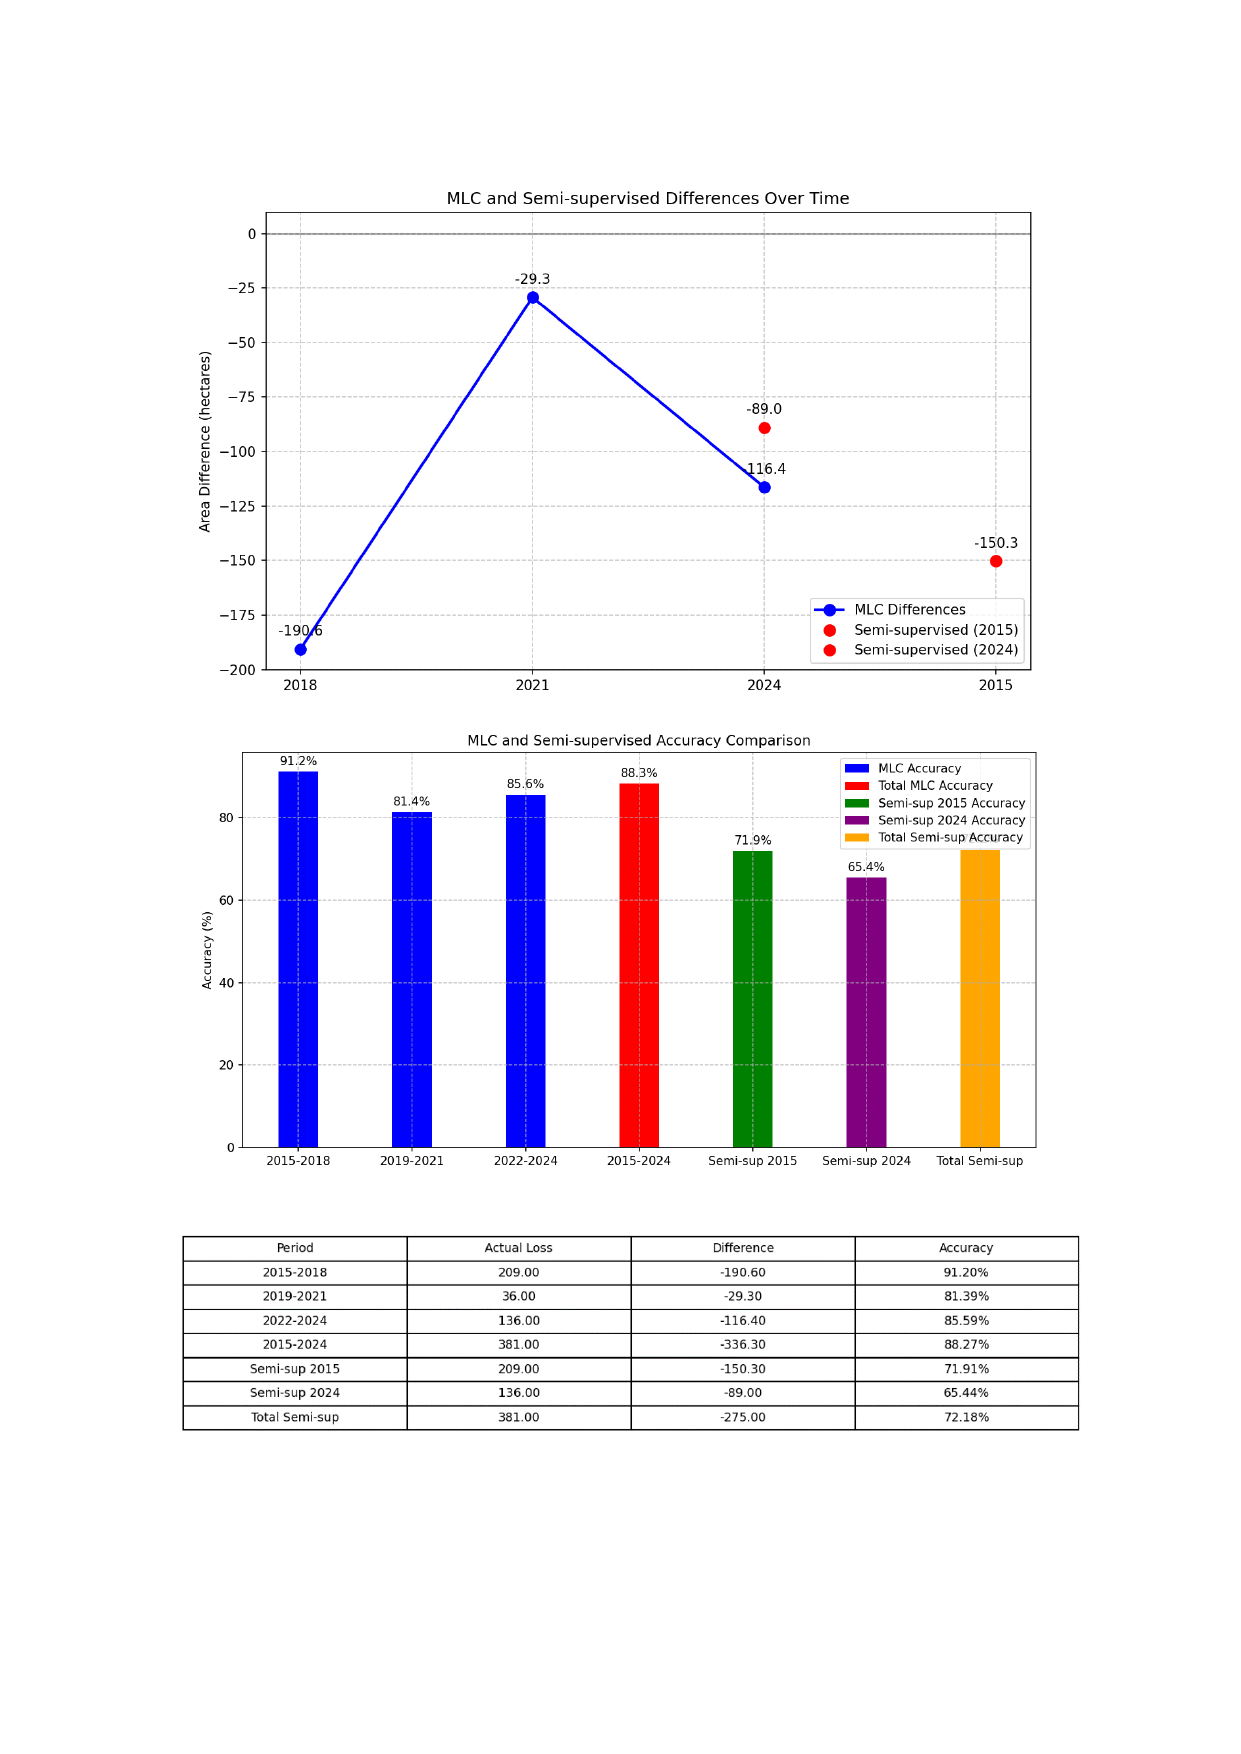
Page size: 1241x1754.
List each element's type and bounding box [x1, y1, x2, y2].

picture [150, 150, 1091, 711]
picture [150, 1201, 1091, 1463]
picture [150, 712, 1091, 1200]
